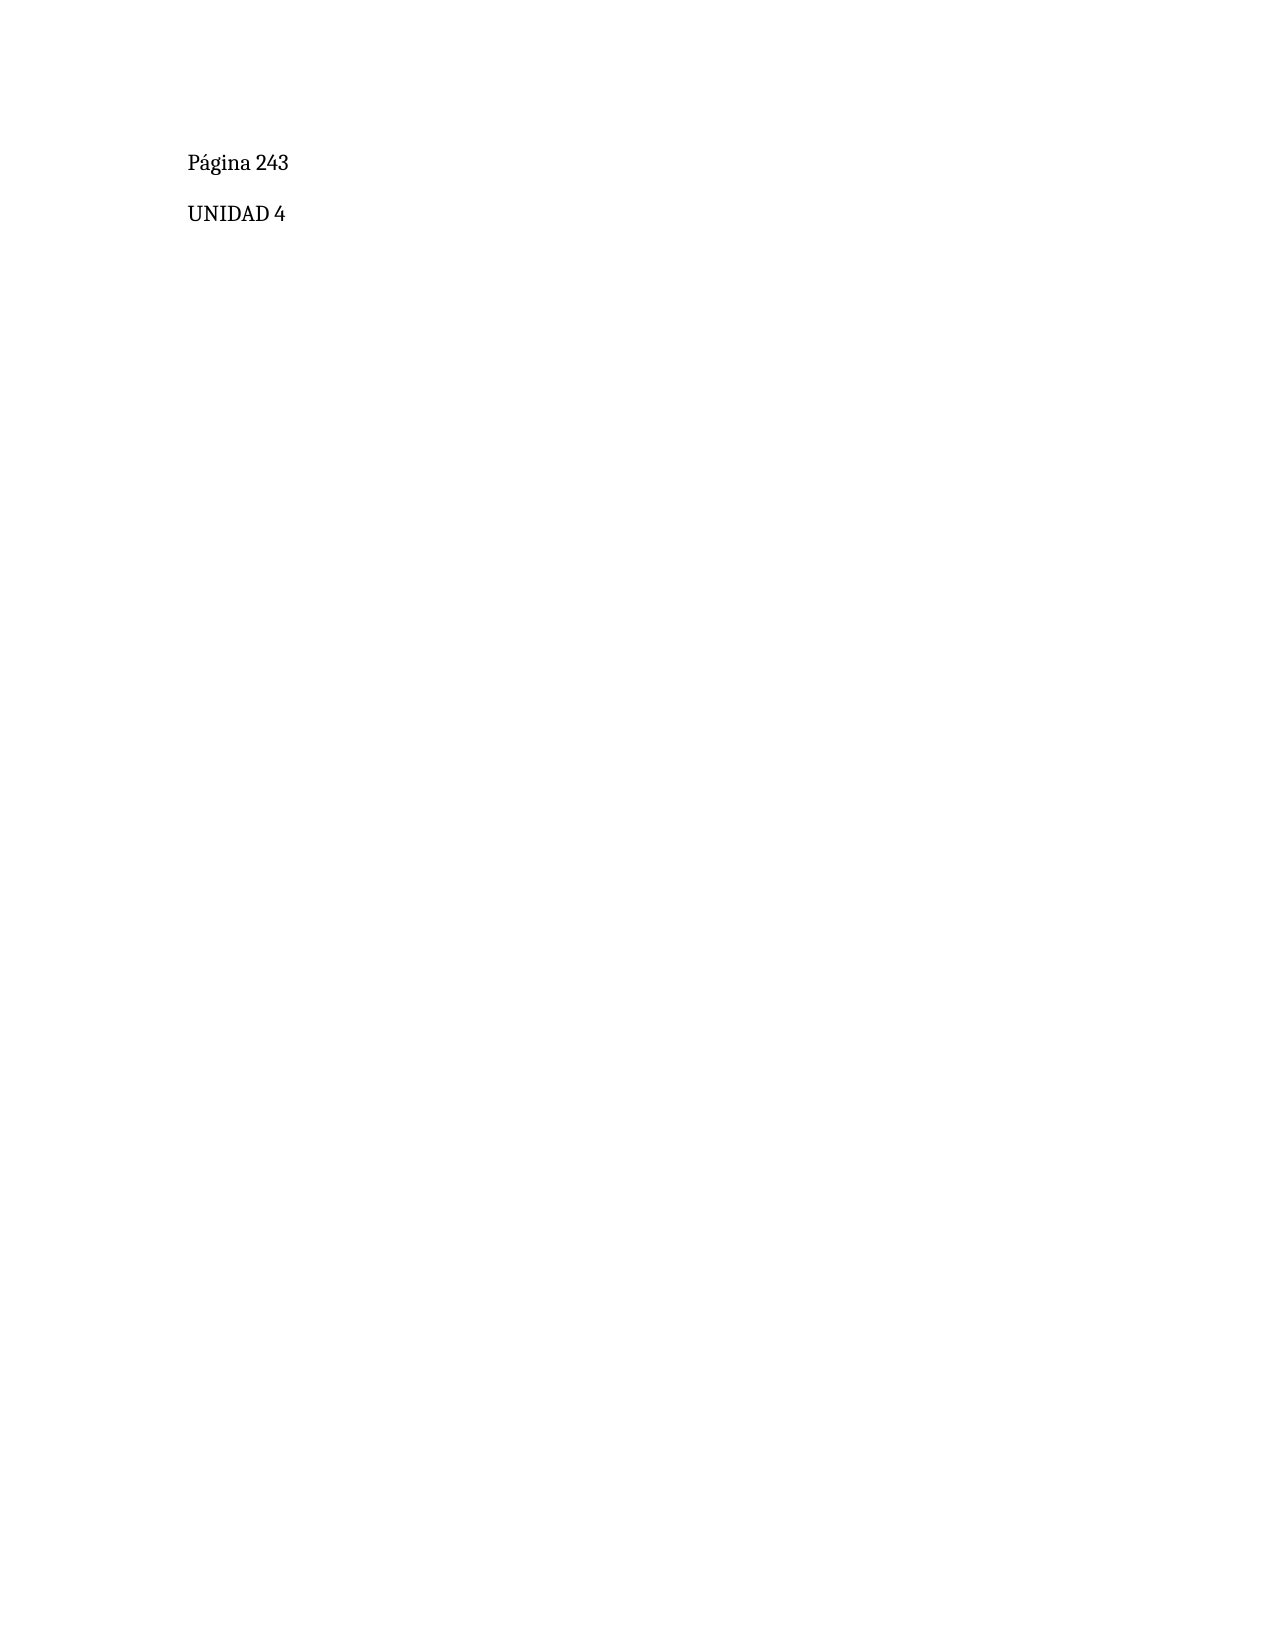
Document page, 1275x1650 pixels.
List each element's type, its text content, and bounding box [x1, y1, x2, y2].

text UNIDAD 4 [187, 201, 1087, 227]
text Página 243 [187, 150, 1087, 176]
